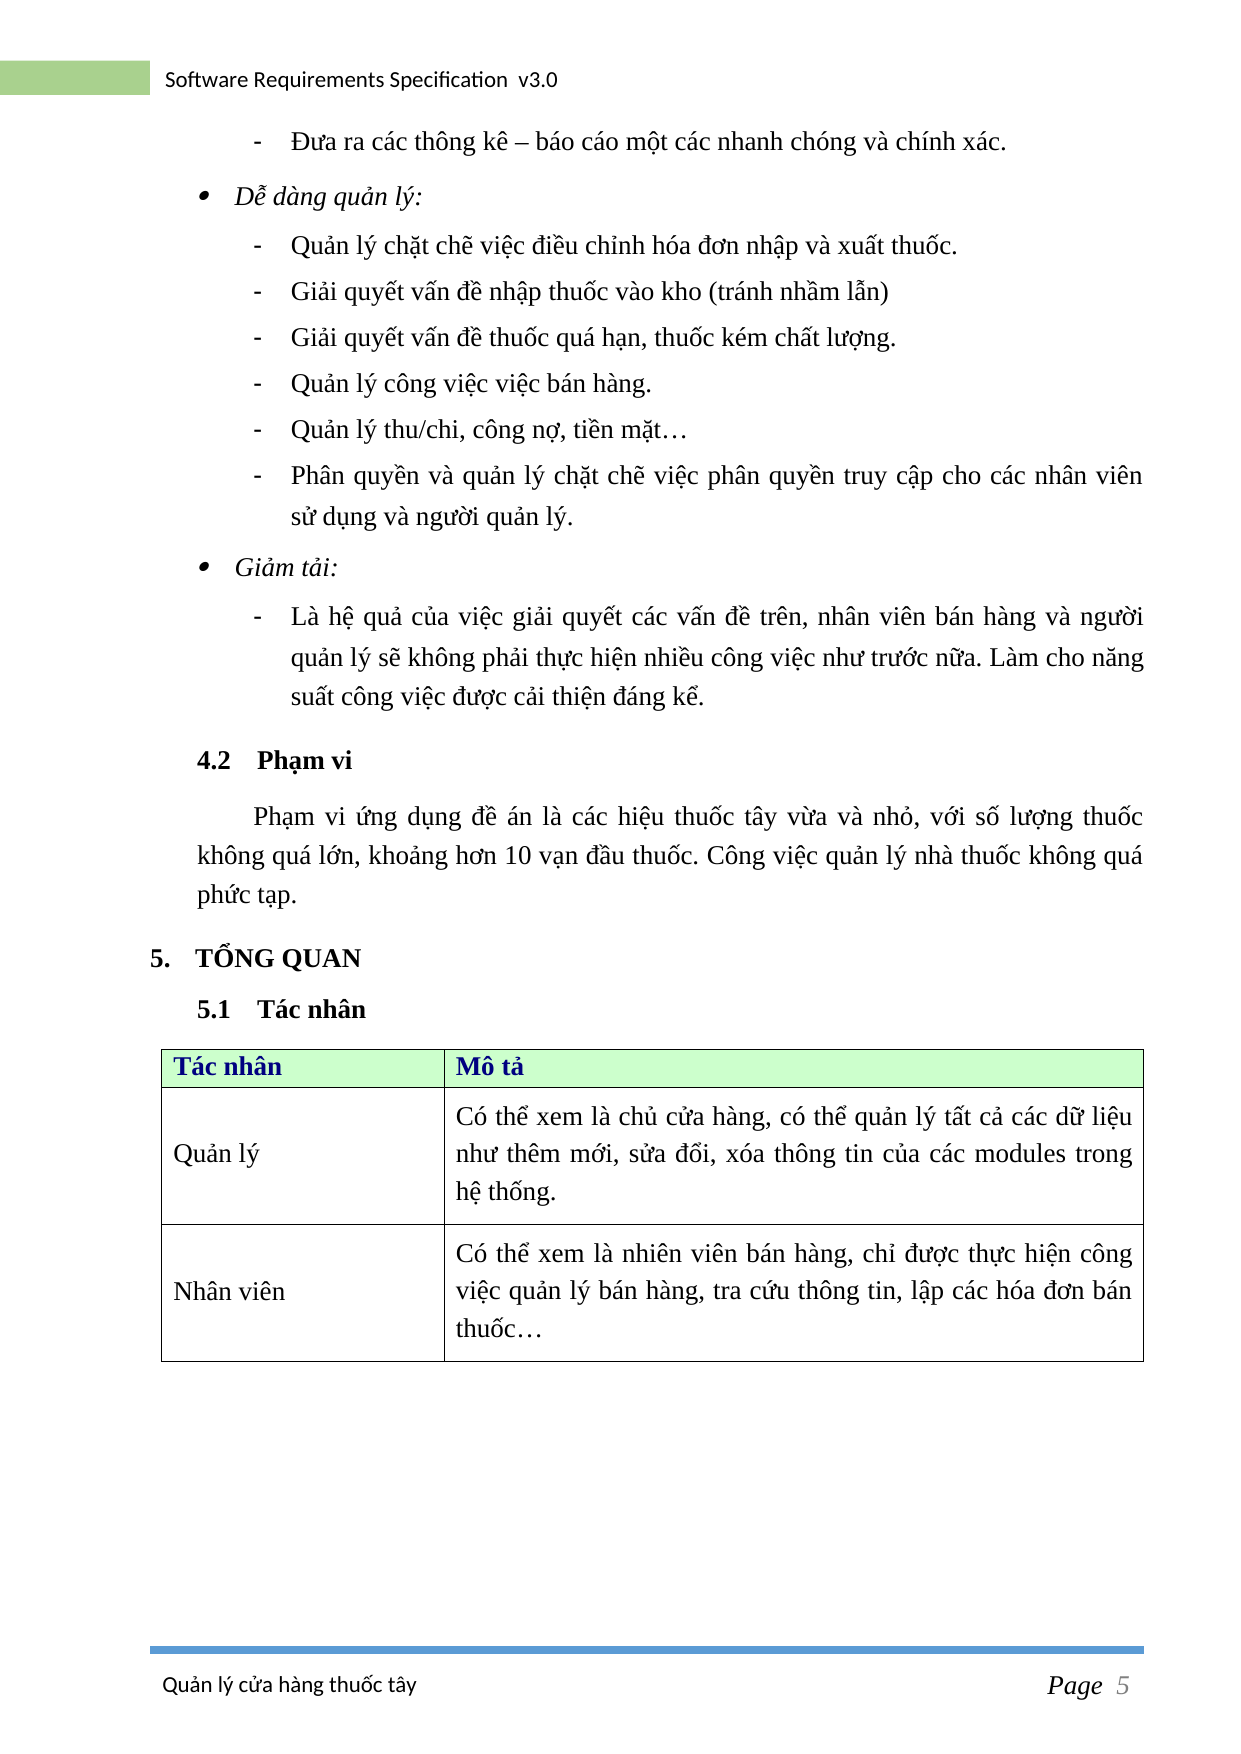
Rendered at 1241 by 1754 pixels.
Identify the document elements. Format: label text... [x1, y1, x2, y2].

table_cell Quản lý [162, 1088, 444, 1224]
table_header Mô tả [445, 1050, 1143, 1087]
subtitle TỔNG QUAN [150, 942, 1144, 973]
table_cell Nhân viên [162, 1225, 444, 1361]
list Quản lý chặt chẽ việc điều chỉnh hóa đơn nhập và xuất thuốc. [253, 225, 1144, 262]
subtitle Tác nhân [197, 993, 1144, 1024]
table_header Tác nhân [162, 1050, 444, 1087]
table_cell Có thể xem là chủ cửa hàng, có thể quản lý tất cả các dữ liệu như thêm mới, sửa đổi, xóa thông tin của các modules trong hệ thống. [445, 1088, 1143, 1224]
table_cell Có thể xem là nhiên viên bán hàng, chỉ được thực hiện công việc quản lý bán hàng, tra cứu thông tin, lập các hóa đơn bán thuốc… [445, 1225, 1143, 1361]
list Dễ dàng quản lý: [197, 180, 1144, 211]
list Giải quyết vấn đề nhập thuốc vào kho (tránh nhầm lẫn) [253, 271, 1144, 308]
list Quản lý công việc việc bán hàng. [253, 363, 1144, 400]
list Là hệ quả của việc giải quyết các vấn đề trên, nhân viên bán hàng và người quản lý sẽ không phải thực hiện nhiều công việc như trước nữa. Làm cho năng suất công việc được cải thiện đáng kể. [253, 597, 1144, 711]
text Phạm vi ứng dụng đề án là các hiệu thuốc tây vừa và nhỏ, với số lượng thuốc không quá lớn, khoảng hơn 10 vạn đầu thuốc. Công việc quản lý nhà thuốc không quá phức tạp. [197, 800, 1144, 909]
list Phân quyền và quản lý chặt chẽ việc phân quyền truy cập cho các nhân viên sử dụng và người quản lý. [253, 456, 1144, 531]
list Giải quyết vấn đề thuốc quá hạn, thuốc kém chất lượng. [253, 317, 1144, 354]
subtitle Phạm vi [197, 744, 1144, 775]
list Quản lý thu/chi, công nợ, tiền mặt… [253, 409, 1144, 446]
list Giảm tải: [197, 551, 1144, 583]
list Đưa ra các thông kê – báo cáo một các nhanh chóng và chính xác. [253, 121, 1144, 158]
